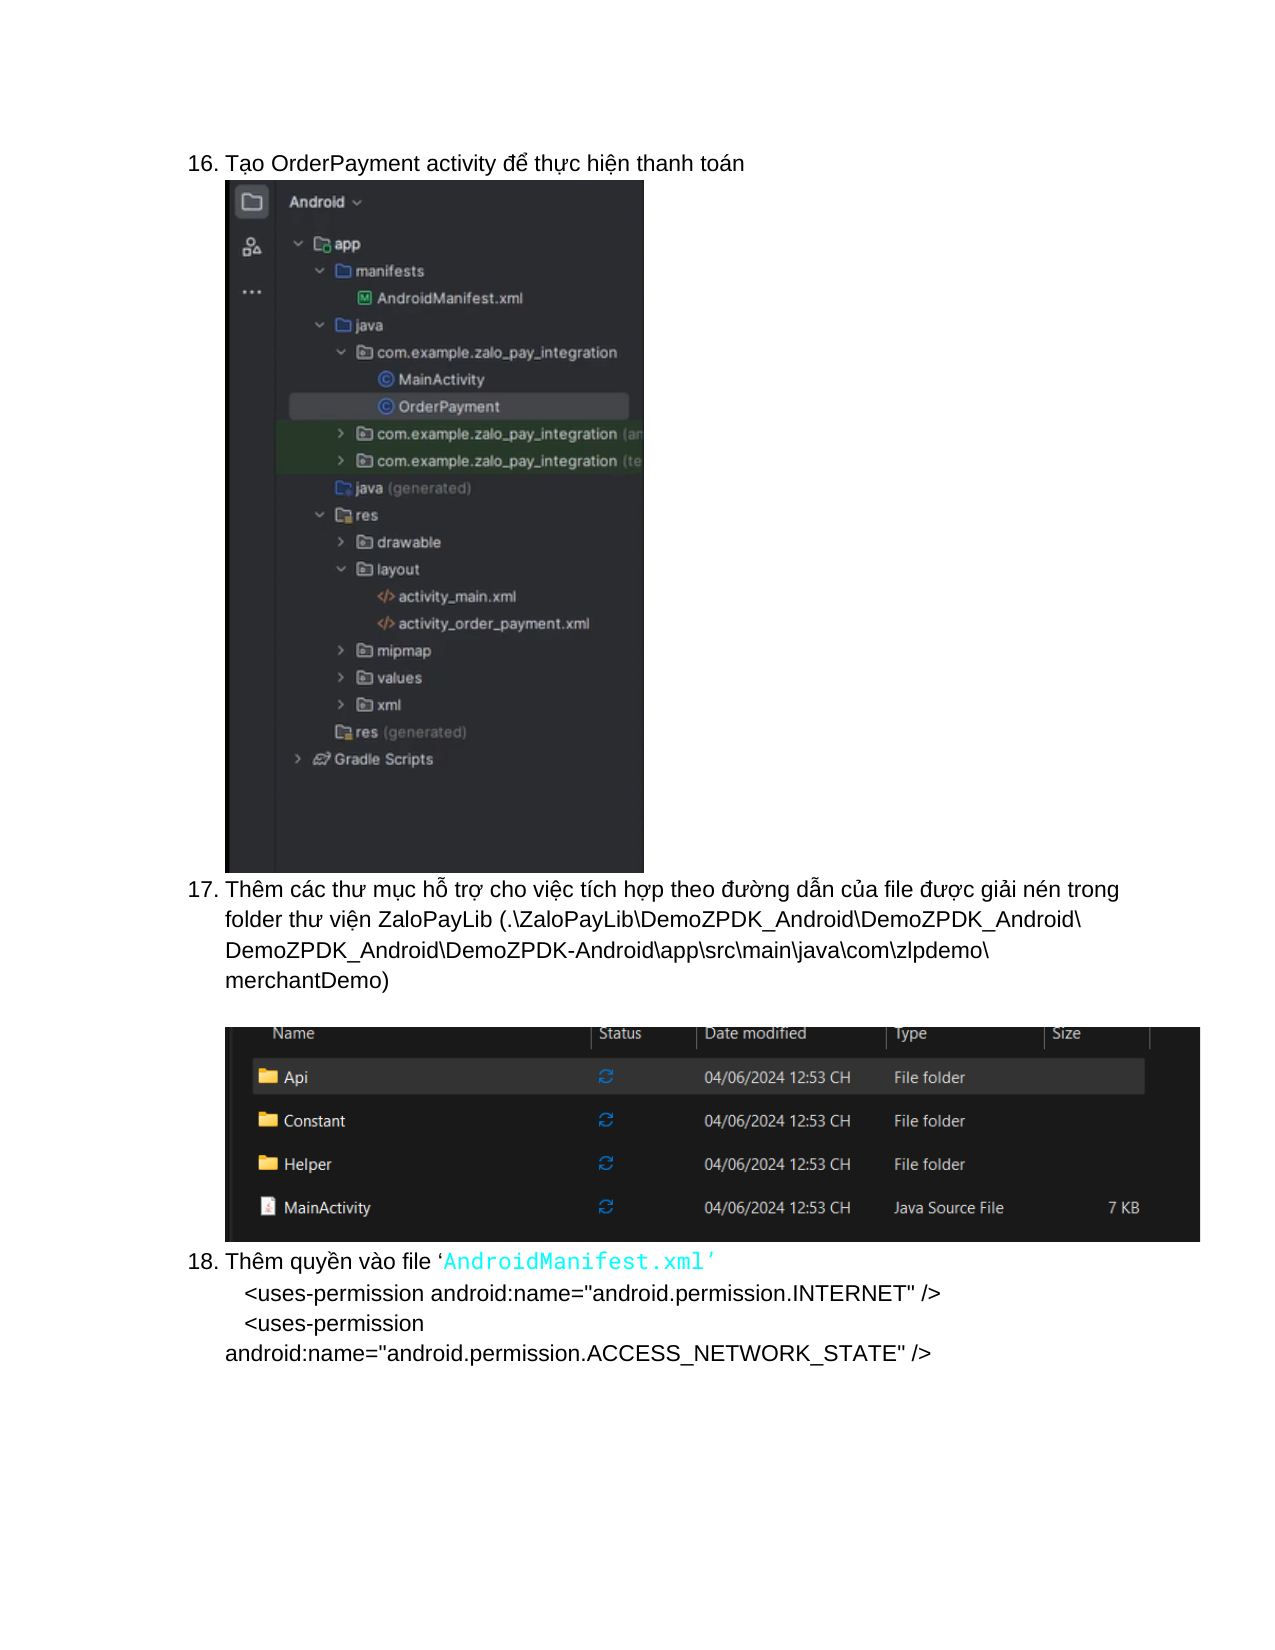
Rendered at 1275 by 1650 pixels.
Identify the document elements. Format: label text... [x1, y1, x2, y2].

picture [225, 180, 644, 873]
list Thêm quyền vào file ‘AndroidManifest.xml’ <uses-permission android:name="android.permission.INTERNET" /> [187, 1246, 1125, 1306]
text <uses-permission android:name="android.permission.ACCESS_NETWORK_STATE" /> [225, 1310, 1125, 1367]
picture [225, 1027, 1200, 1242]
